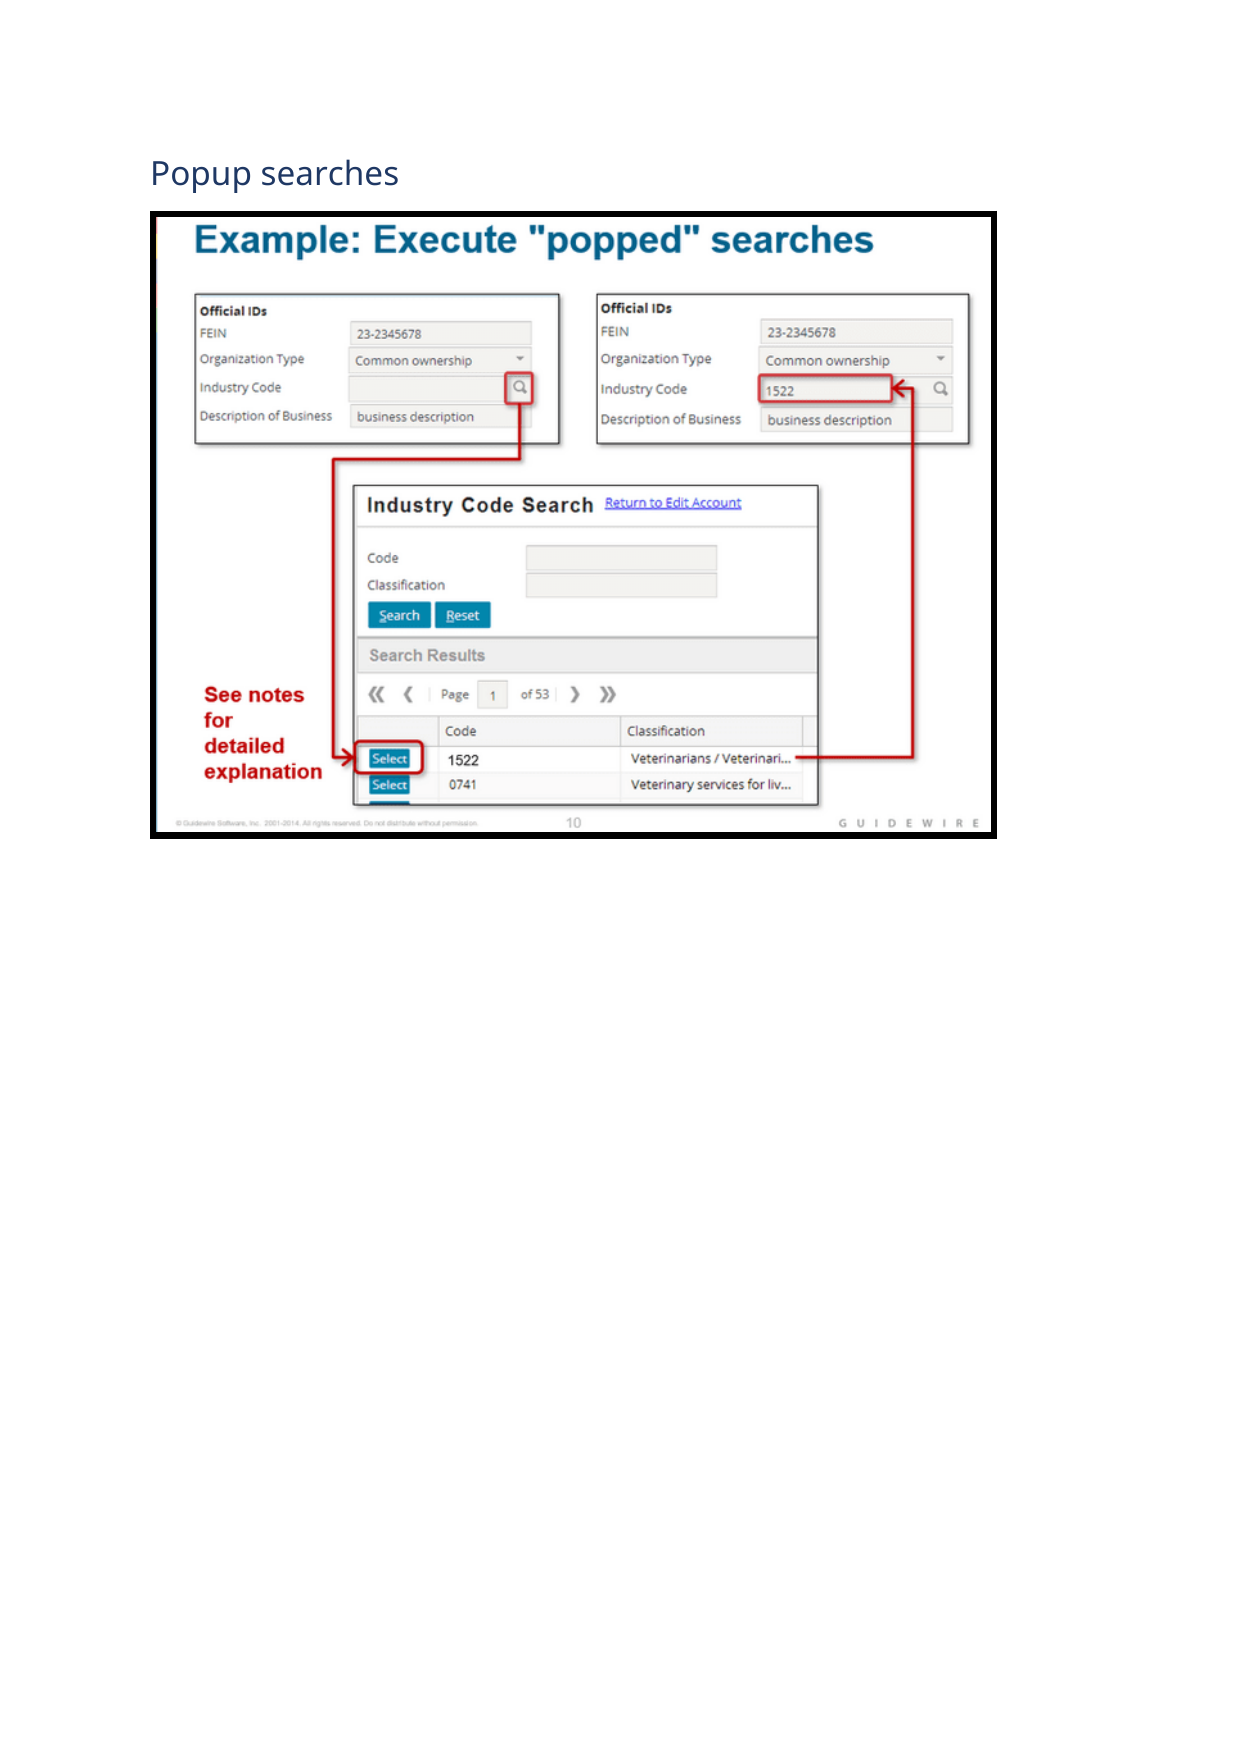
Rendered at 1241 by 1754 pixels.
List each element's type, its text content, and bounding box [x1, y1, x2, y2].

picture [156, 217, 991, 832]
subtitle Popup searches [150, 150, 1090, 195]
